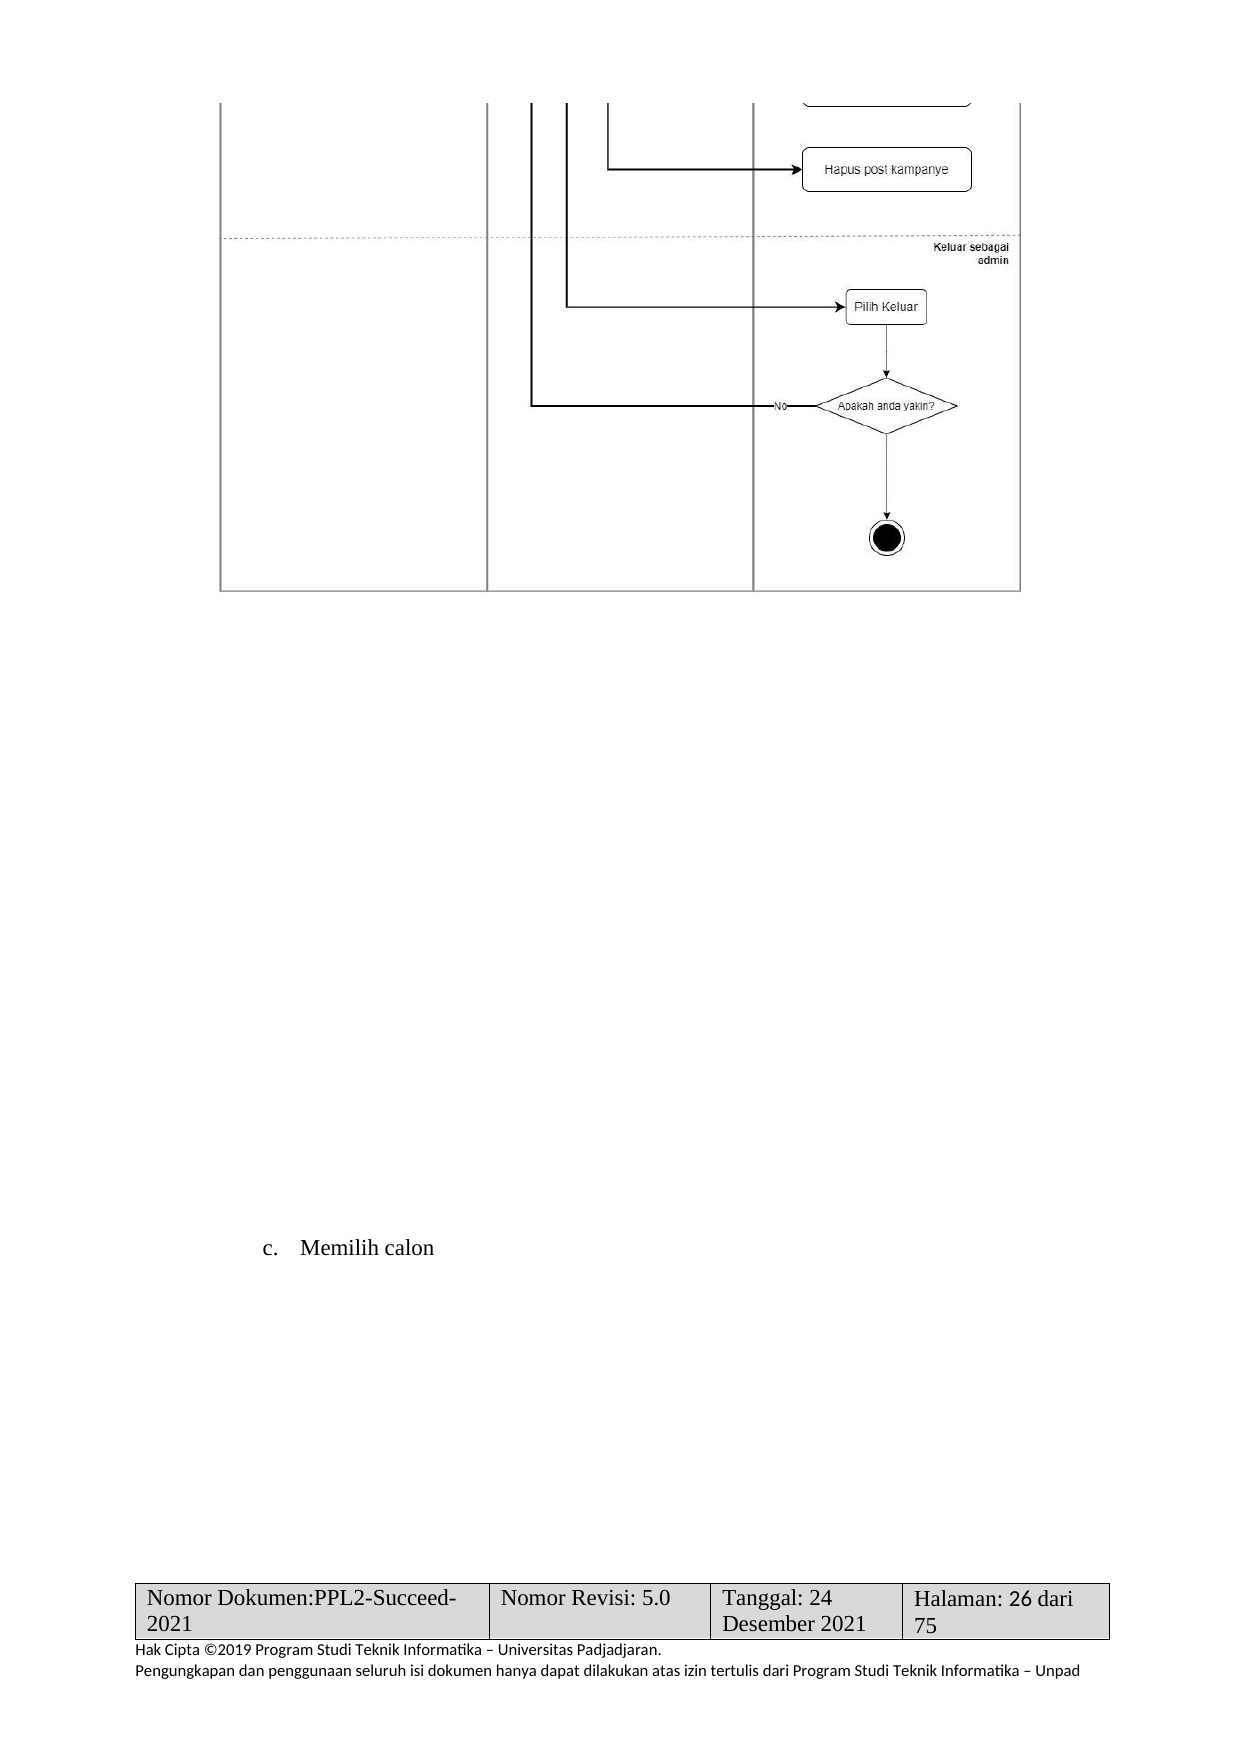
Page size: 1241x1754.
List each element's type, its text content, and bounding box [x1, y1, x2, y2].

list Memilih calon [262, 1234, 1090, 1260]
picture [218, 103, 1022, 599]
